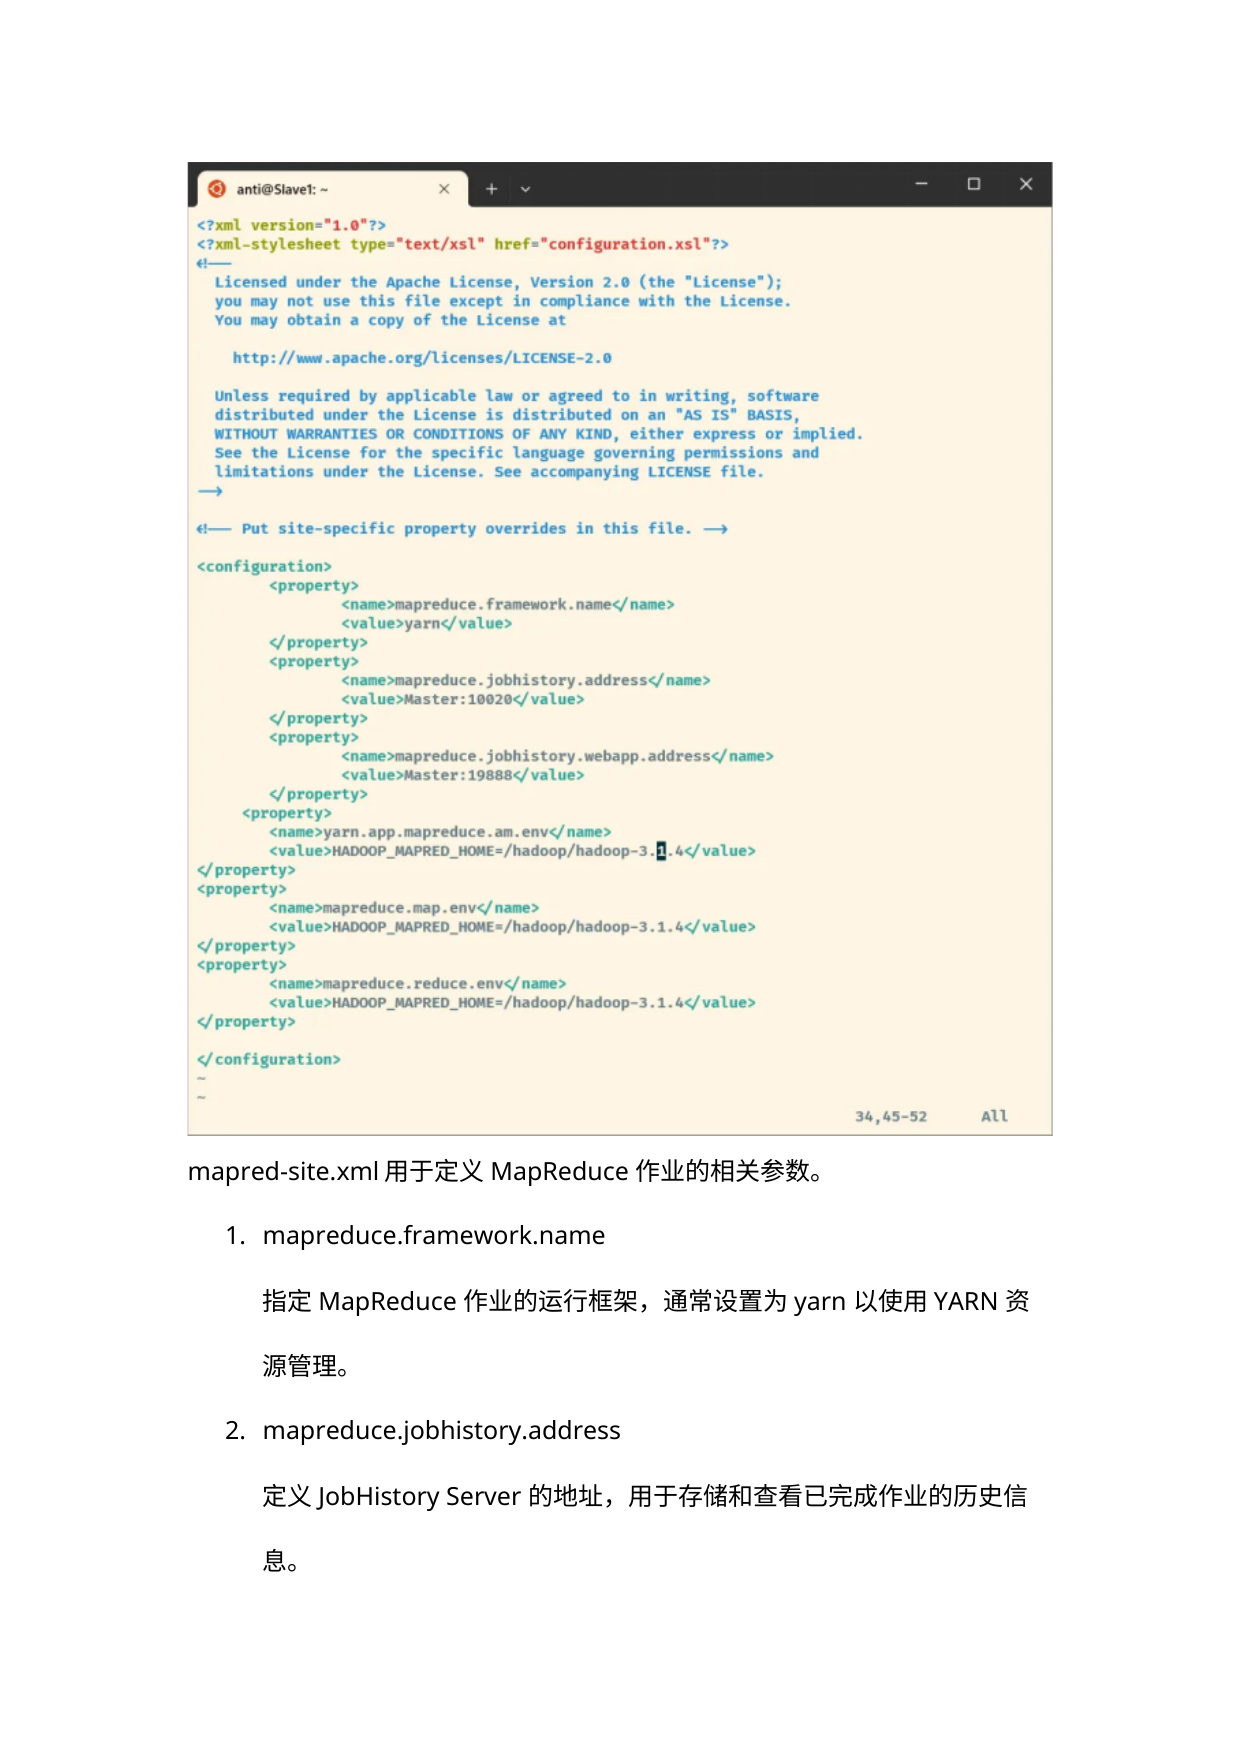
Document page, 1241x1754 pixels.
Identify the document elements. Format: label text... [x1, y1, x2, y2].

list mapreduce.jobhistory.address 定义 JobHistory Server 的地址，用于存储和查看已完成作业的历史信息。 [225, 1397, 1053, 1592]
list mapreduce.framework.name 指定 MapReduce 作业的运行框架，通常设置为 yarn 以使用 YARN 资源管理。 [225, 1202, 1053, 1397]
picture [187, 162, 1053, 1136]
text mapred-site.xml用于定义 MapReduce 作业的相关参数。 [187, 1137, 1053, 1202]
